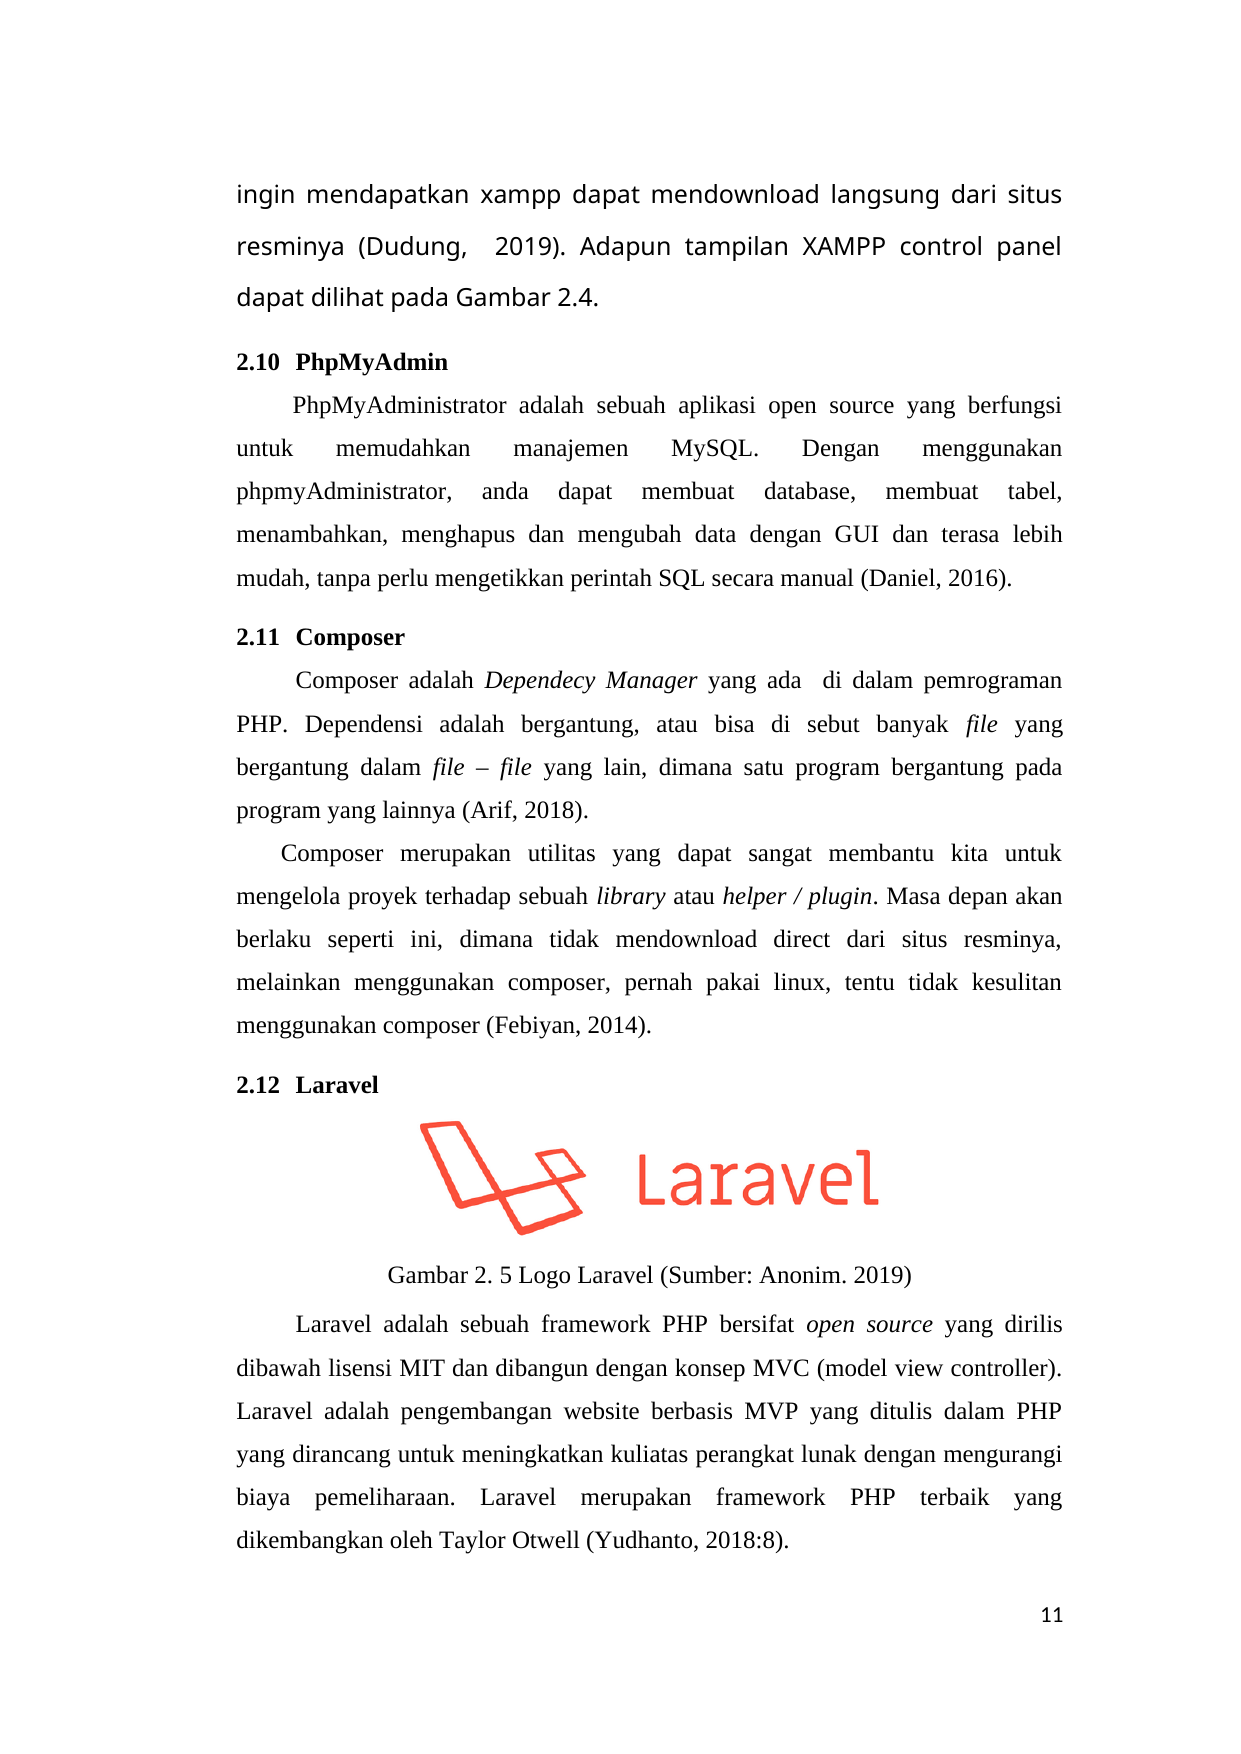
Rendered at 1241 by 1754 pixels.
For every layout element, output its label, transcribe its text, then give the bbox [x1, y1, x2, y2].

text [236, 177, 1063, 313]
picture [413, 1113, 886, 1242]
text PhpMyAdministrator adalah sebuah aplikasi open source yang berfungsi untuk memudahkan manajemen MySQL. Dengan menggunakan phpmyAdministrator, anda dapat membuat database, membuat tabel, menambahkan, menghapus dan mengubah data dengan GUI dan terasa lebih mudah, tanpa perlu mengetikkan perintah SQL secara manual (Daniel, 2016). [236, 390, 1063, 591]
subtitle Composer [236, 622, 1063, 651]
text Composer adalah Dependecy Manager yang ada di dalam pemrograman PHP. Dependensi adalah bergantung, atau bisa di sebut banyak file yang bergantung dalam file – file yang lain, dimana satu program bergantung pada program yang lainnya (Arif, 2018). [236, 666, 1063, 824]
subtitle PhpMyAdmin [236, 347, 1063, 376]
text Gambar 2. 5 Logo Laravel (Sumber: Anonim. 2019) [236, 1260, 1063, 1289]
text Laravel adalah sebuah framework PHP bersifat open source yang dirilis dibawah lisensi MIT dan dibangun dengan konsep MVC (model view controller). Laravel adalah pengembangan website berbasis MVP yang ditulis dalam PHP yang dirancang untuk meningkatkan kuliatas perangkat lunak dengan mengurangi biaya pemeliharaan. Laravel merupakan framework PHP terbaik yang dikembangkan oleh Taylor Otwell (Yudhanto, 2018:8). [236, 1309, 1063, 1554]
text Composer merupakan utilitas yang dapat sangat membantu kita untuk mengelola proyek terhadap sebuah library atau helper / plugin. Masa depan akan berlaku seperti ini, dimana tidak mendownload direct dari situs resminya, melainkan menggunakan composer, pernah pakai linux, tentu tidak kesulitan menggunakan composer (Febiyan, 2014). [236, 838, 1063, 1039]
subtitle Laravel [236, 1070, 1063, 1099]
